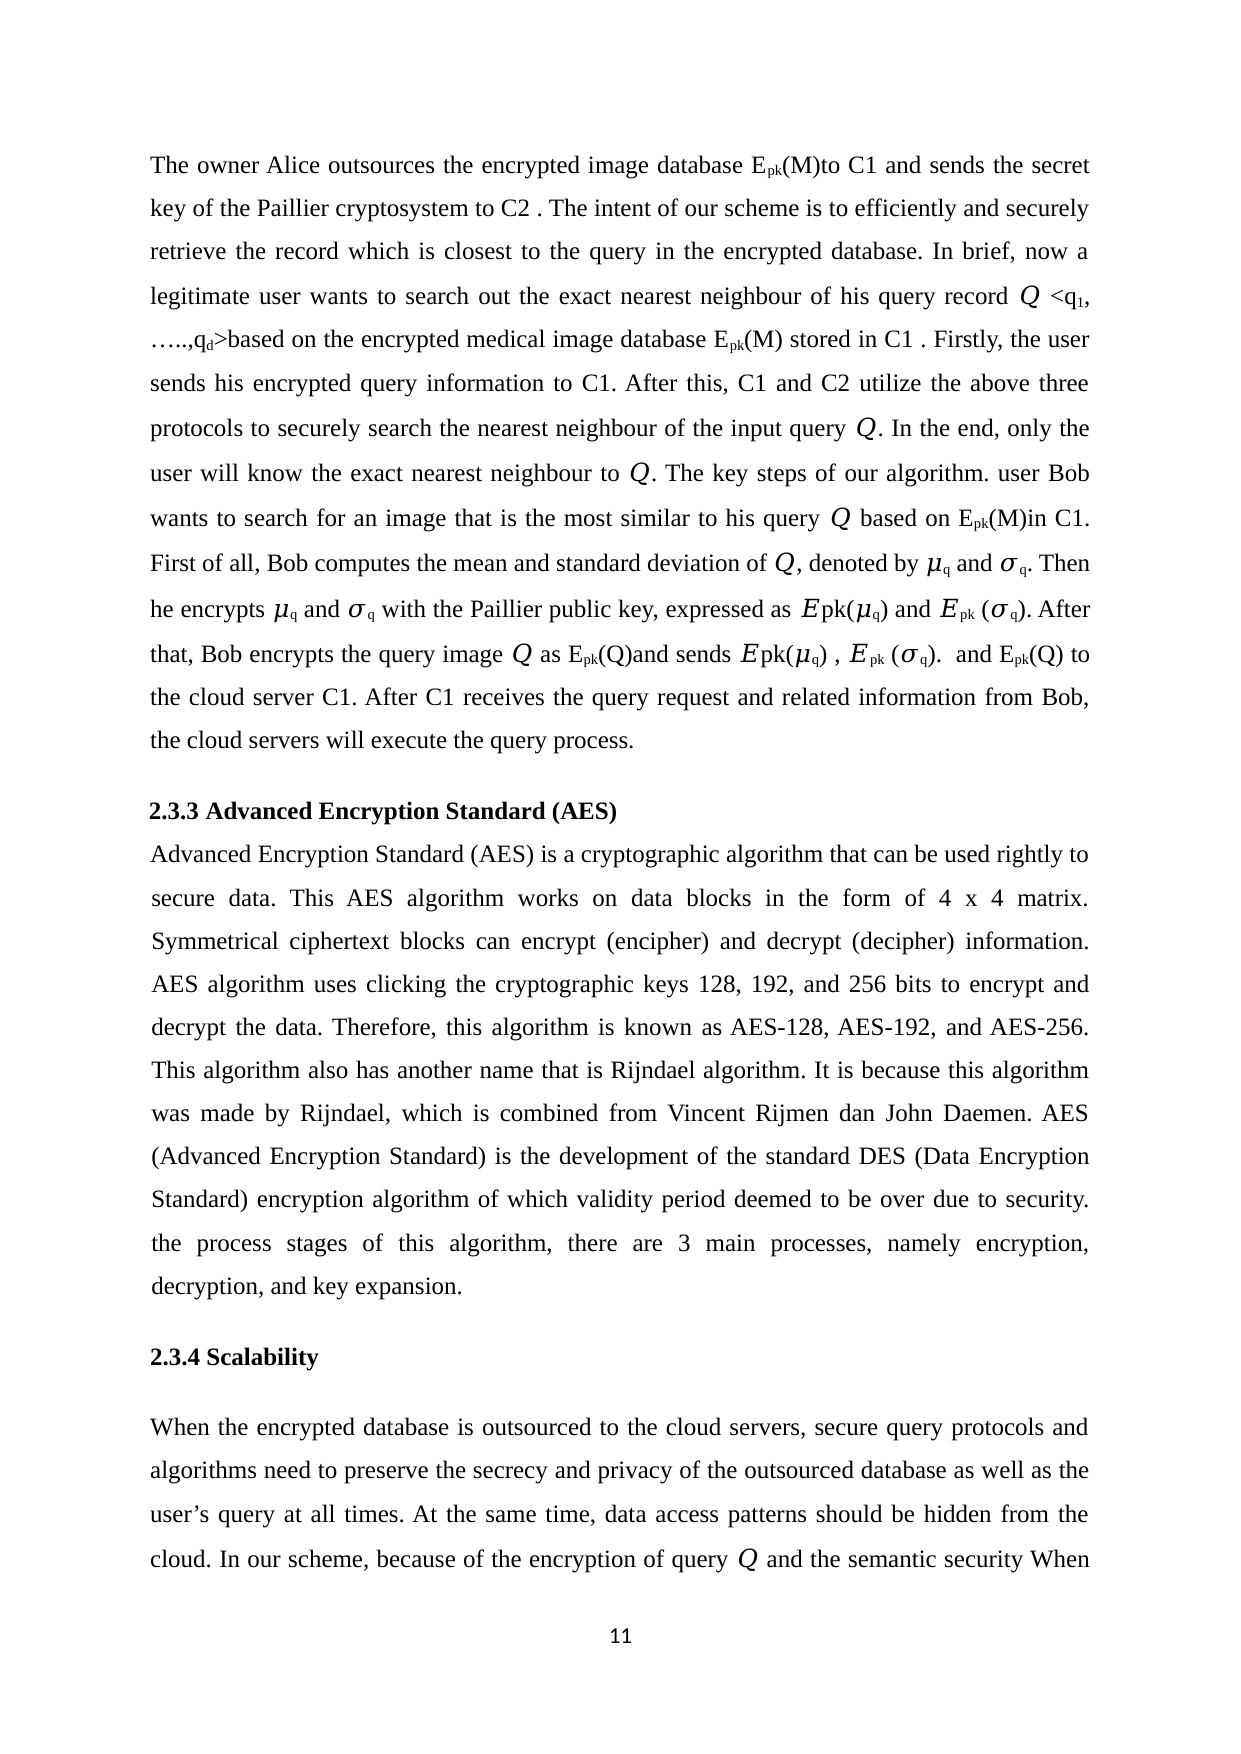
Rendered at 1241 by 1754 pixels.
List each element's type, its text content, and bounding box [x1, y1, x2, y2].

subtitle 2.3.3 Advanced Encryption Standard (AES) [148, 796, 1090, 825]
text Advanced Encryption Standard (AES) is a cryptographic algorithm that can be used rightly to secure data. This AES algorithm works on data blocks in the form of 4 x 4 matrix. Symmetrical ciphertext blocks can encrypt (encipher) and decrypt (decipher) information. AES algorithm uses clicking the cryptographic keys 128, 192, and 256 bits to encrypt and decrypt the data. Therefore, this algorithm is known as AES-128, AES-192, and AES-256. This algorithm also has another name that is Rijndael algorithm. It is because this algorithm was made by Rijndael, which is combined from Vincent Rijmen dan John Daemen. AES (Advanced Encryption Standard) is the development of the standard DES (Data Encryption Standard) encryption algorithm of which validity period deemed to be over due to security. the process stages of this algorithm, there are 3 main processes, namely encryption, decryption, and key expansion. [150, 839, 1090, 1299]
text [150, 1412, 1090, 1573]
text The owner Alice outsources the encrypted image database Epk(M)to C1 and sends the secret key of the Paillier cryptosystem to C2 . The intent of our scheme is to efficiently and securely retrieve the record which is closest to the query in the encrypted database. In brief, now a legitimate user wants to search out the exact nearest neighbour of his query record 𝑄 <q1,…..,qd>based on the encrypted medical image database Epk(M) stored in C1 . Firstly, the user sends his encrypted query information to C1. After this, C1 and C2 utilize the above three protocols to securely search the nearest neighbour of the input query 𝑄. In the end, only the user will know the exact nearest neighbour to 𝑄. The key steps of our algorithm. user Bob wants to search for an image that is the most similar to his query 𝑄 based on Epk(M)in C1. First of all, Bob computes the mean and standard deviation of 𝑄, denoted by 𝜇q and 𝜎q. Then he encrypts 𝜇q and 𝜎q with the Paillier public key, expressed as 𝐸pk(𝜇q) and 𝐸pk (𝜎q). After that, Bob encrypts the query image 𝑄 as Epk(Q)and sends 𝐸pk(𝜇q) , 𝐸pk (𝜎q). and Epk(Q) to the cloud server C1. After C1 receives the query request and related information from Bob, the cloud servers will execute the query process. [150, 150, 1090, 754]
text 2.3.4 Scalability [150, 1342, 1090, 1370]
